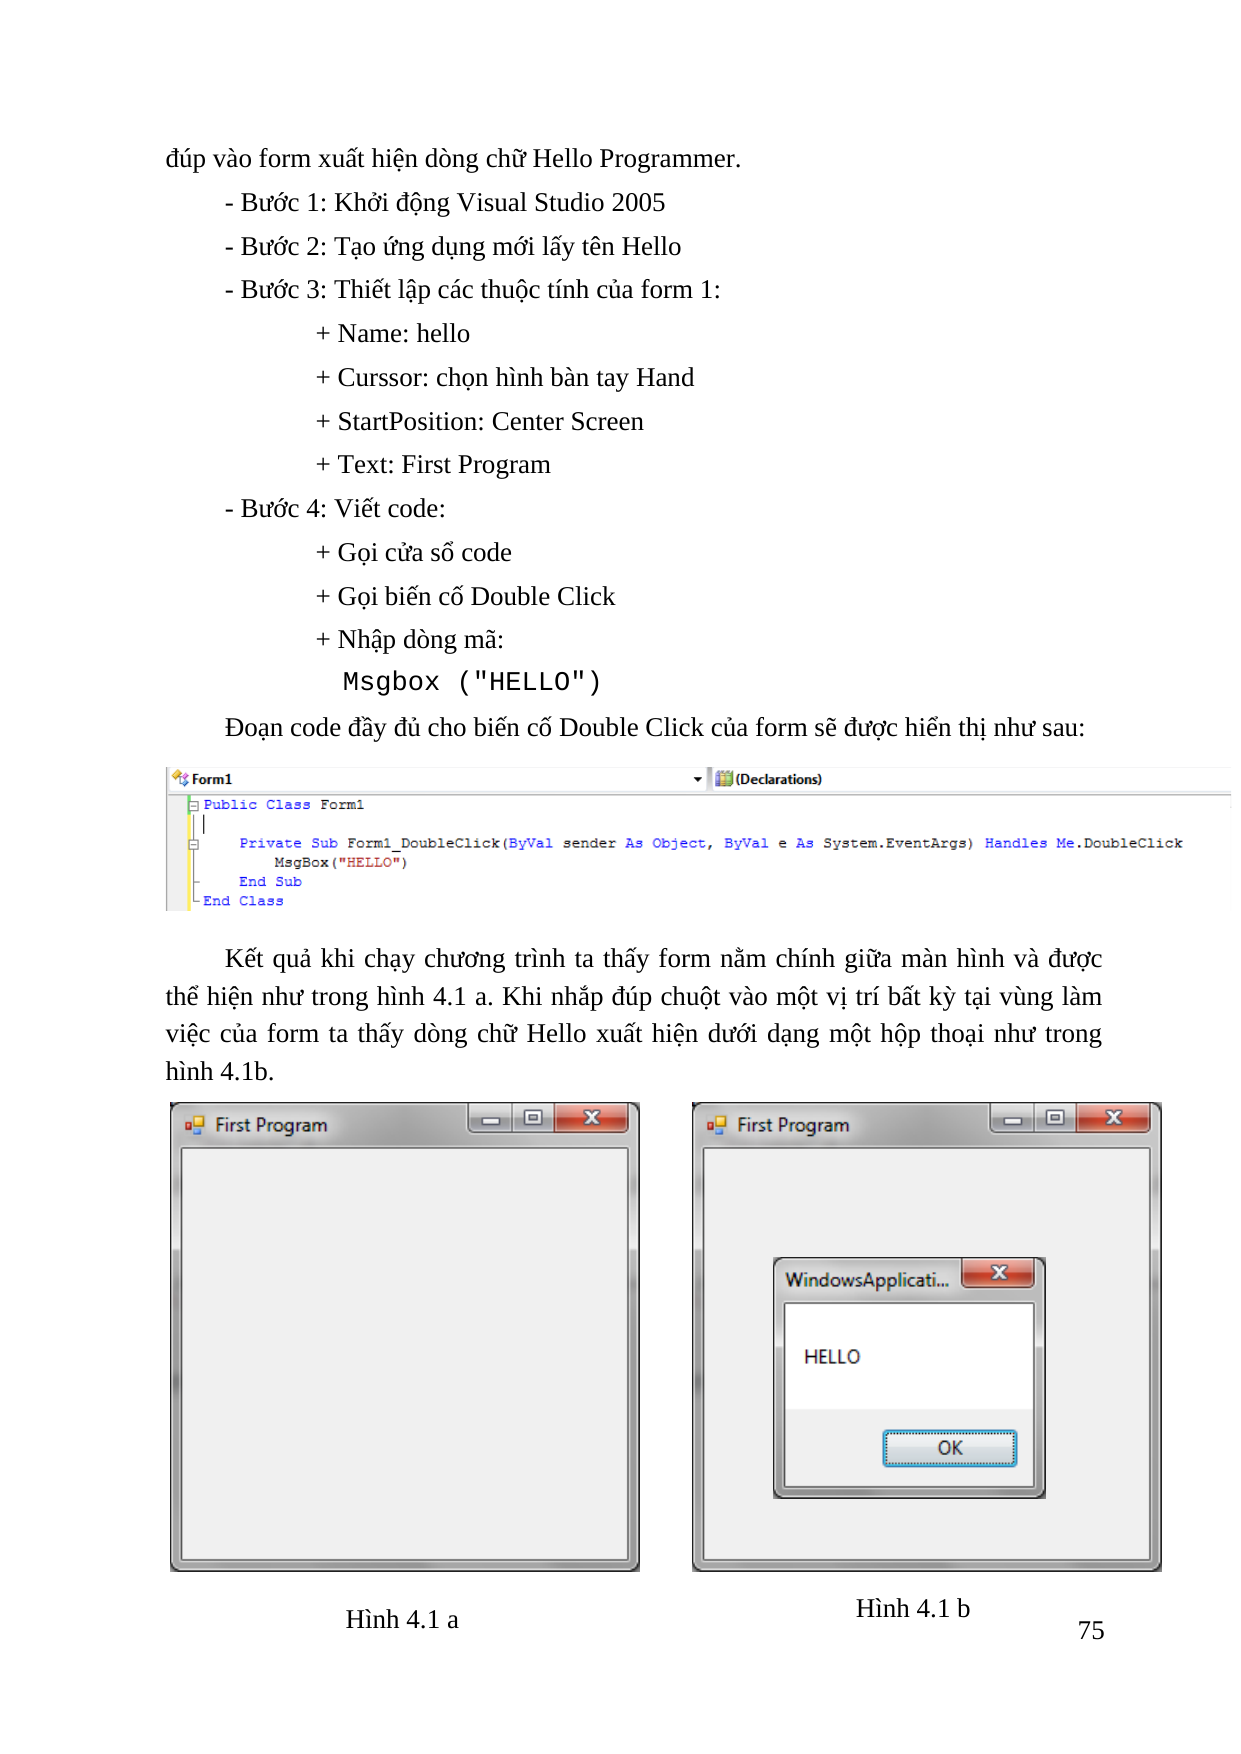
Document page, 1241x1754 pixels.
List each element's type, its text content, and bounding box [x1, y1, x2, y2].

picture [170, 1102, 640, 1572]
picture [165, 767, 1232, 911]
text + StartPosition: Center Screen [165, 398, 1104, 436]
text - Bước 3: Thiết lập các thuộc tính của form 1: [165, 267, 1104, 304]
text Đoạn code đầy đủ cho biến cố Double Click của form sẽ được hiển thị như sau: [165, 704, 1104, 742]
text - Bước 1: Khởi động Visual Studio 2005 [165, 179, 1104, 217]
picture [692, 1102, 1162, 1572]
text + Name: hello [165, 311, 1104, 348]
text Kết quả khi chạy chương trình ta thấy form nằm chính giữa màn hình và được thể hiện như trong hình 4.1 a. Khi nhắp đúp chuột vào một vị trí bất kỳ tại vùng làm việc của form ta thấy dòng chữ Hello xuất hiện dưới dạng một hộp thoại như trong hình 4.1b. [165, 936, 1104, 1086]
text - Bước 4: Viết code: [165, 486, 1104, 523]
text + Text: First Program [165, 442, 1104, 479]
text Msgbox ("HELLO") [224, 661, 1104, 698]
text + Gọi biến cố Double Click [165, 573, 1104, 611]
text + Nhập dòng mã: [165, 617, 1104, 654]
text + Gọi cửa sổ code [165, 529, 1104, 567]
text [165, 136, 1104, 173]
text - Bước 2: Tạo ứng dụng mới lấy tên Hello [165, 223, 1104, 261]
text + Curssor: chọn hình bàn tay Hand [165, 354, 1104, 392]
